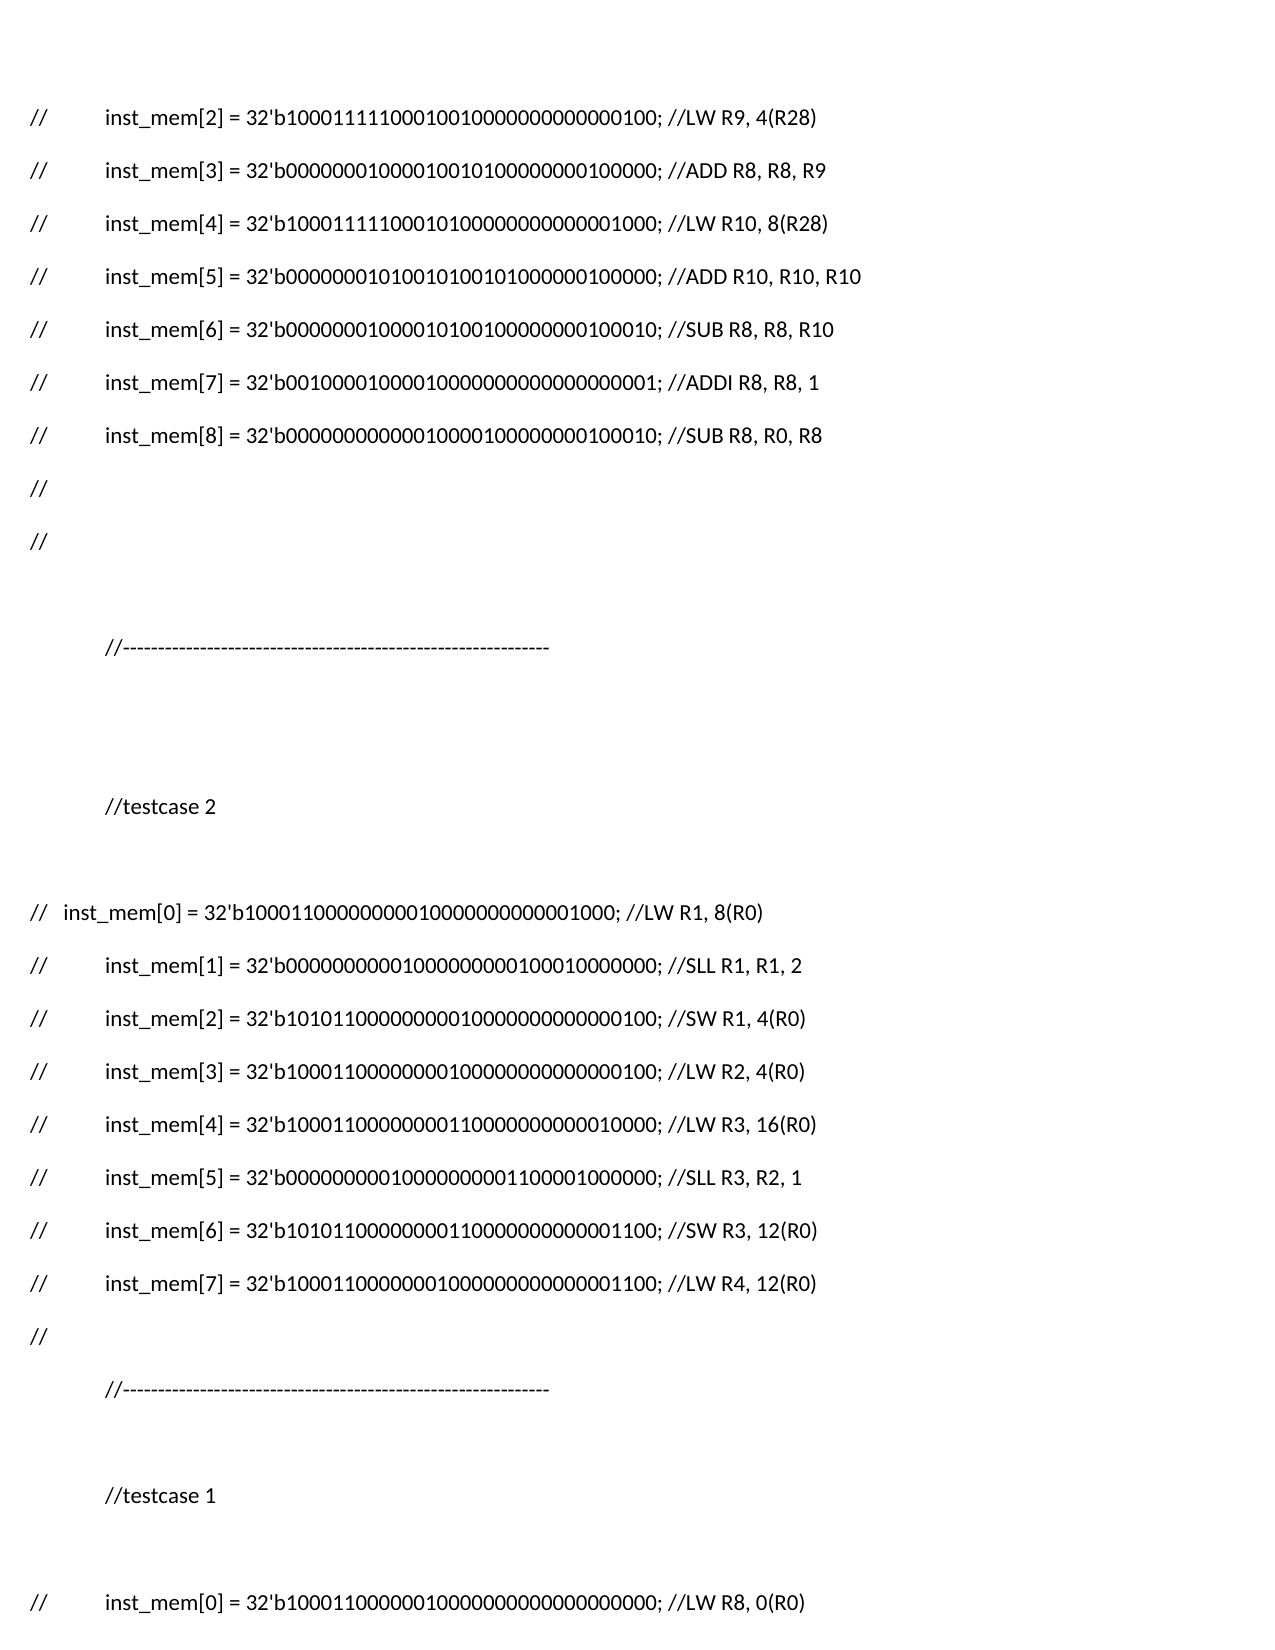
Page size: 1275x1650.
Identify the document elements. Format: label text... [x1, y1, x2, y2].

text // inst_mem[2] = 32'b10101100000000010000000000000100; //SW R1, 4(R0) [30, 1004, 1245, 1032]
text // inst_mem[3] = 32'b10001100000000100000000000000100; //LW R2, 4(R0) [30, 1057, 1245, 1085]
text // inst_mem[7] = 32'b00100001000010000000000000000001; //ADDI R8, R8, 1 [30, 368, 1245, 396]
text // inst_mem[5] = 32'b00000001010010100101000000100000; //ADD R10, R10, R10 [30, 262, 1245, 290]
text // inst_mem[4] = 32'b10001100000000110000000000010000; //LW R3, 16(R0) [30, 1110, 1245, 1138]
text // inst_mem[6] = 32'b10101100000000110000000000001100; //SW R3, 12(R0) [30, 1216, 1245, 1244]
text //testcase 1 [30, 1482, 1245, 1509]
text // inst_mem[8] = 32'b00000000000010000100000000100010; //SUB R8, R0, R8 [30, 421, 1245, 449]
text // inst_mem[6] = 32'b00000001000010100100000000100010; //SUB R8, R8, R10 [30, 315, 1245, 343]
text //------------------------------------------------------------- [30, 633, 1245, 661]
text // inst_mem[3] = 32'b00000001000010010100000000100000; //ADD R8, R8, R9 [30, 156, 1245, 184]
text // inst_mem[7] = 32'b10001100000001000000000000001100; //LW R4, 12(R0) [30, 1269, 1245, 1297]
text // inst_mem[0] = 32'b10001100000010000000000000000000; //LW R8, 0(R0) [30, 1588, 1245, 1616]
text //testcase 2 [30, 792, 1245, 820]
text // [30, 474, 1245, 502]
text // inst_mem[4] = 32'b10001111100010100000000000001000; //LW R10, 8(R28) [30, 209, 1245, 237]
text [30, 1376, 1245, 1403]
text // inst_mem[5] = 32'b00000000010000000001100001000000; //SLL R3, R2, 1 [30, 1163, 1245, 1191]
text // inst_mem[0] = 32'b10001100000000010000000000001000; //LW R1, 8(R0) [30, 898, 1245, 926]
text // inst_mem[1] = 32'b00000000001000000000100010000000; //SLL R1, R1, 2 [30, 951, 1245, 979]
text // [30, 1322, 1245, 1351]
text // [30, 527, 1245, 555]
text // inst_mem[2] = 32'b10001111100010010000000000000100; //LW R9, 4(R28) [30, 103, 1245, 131]
